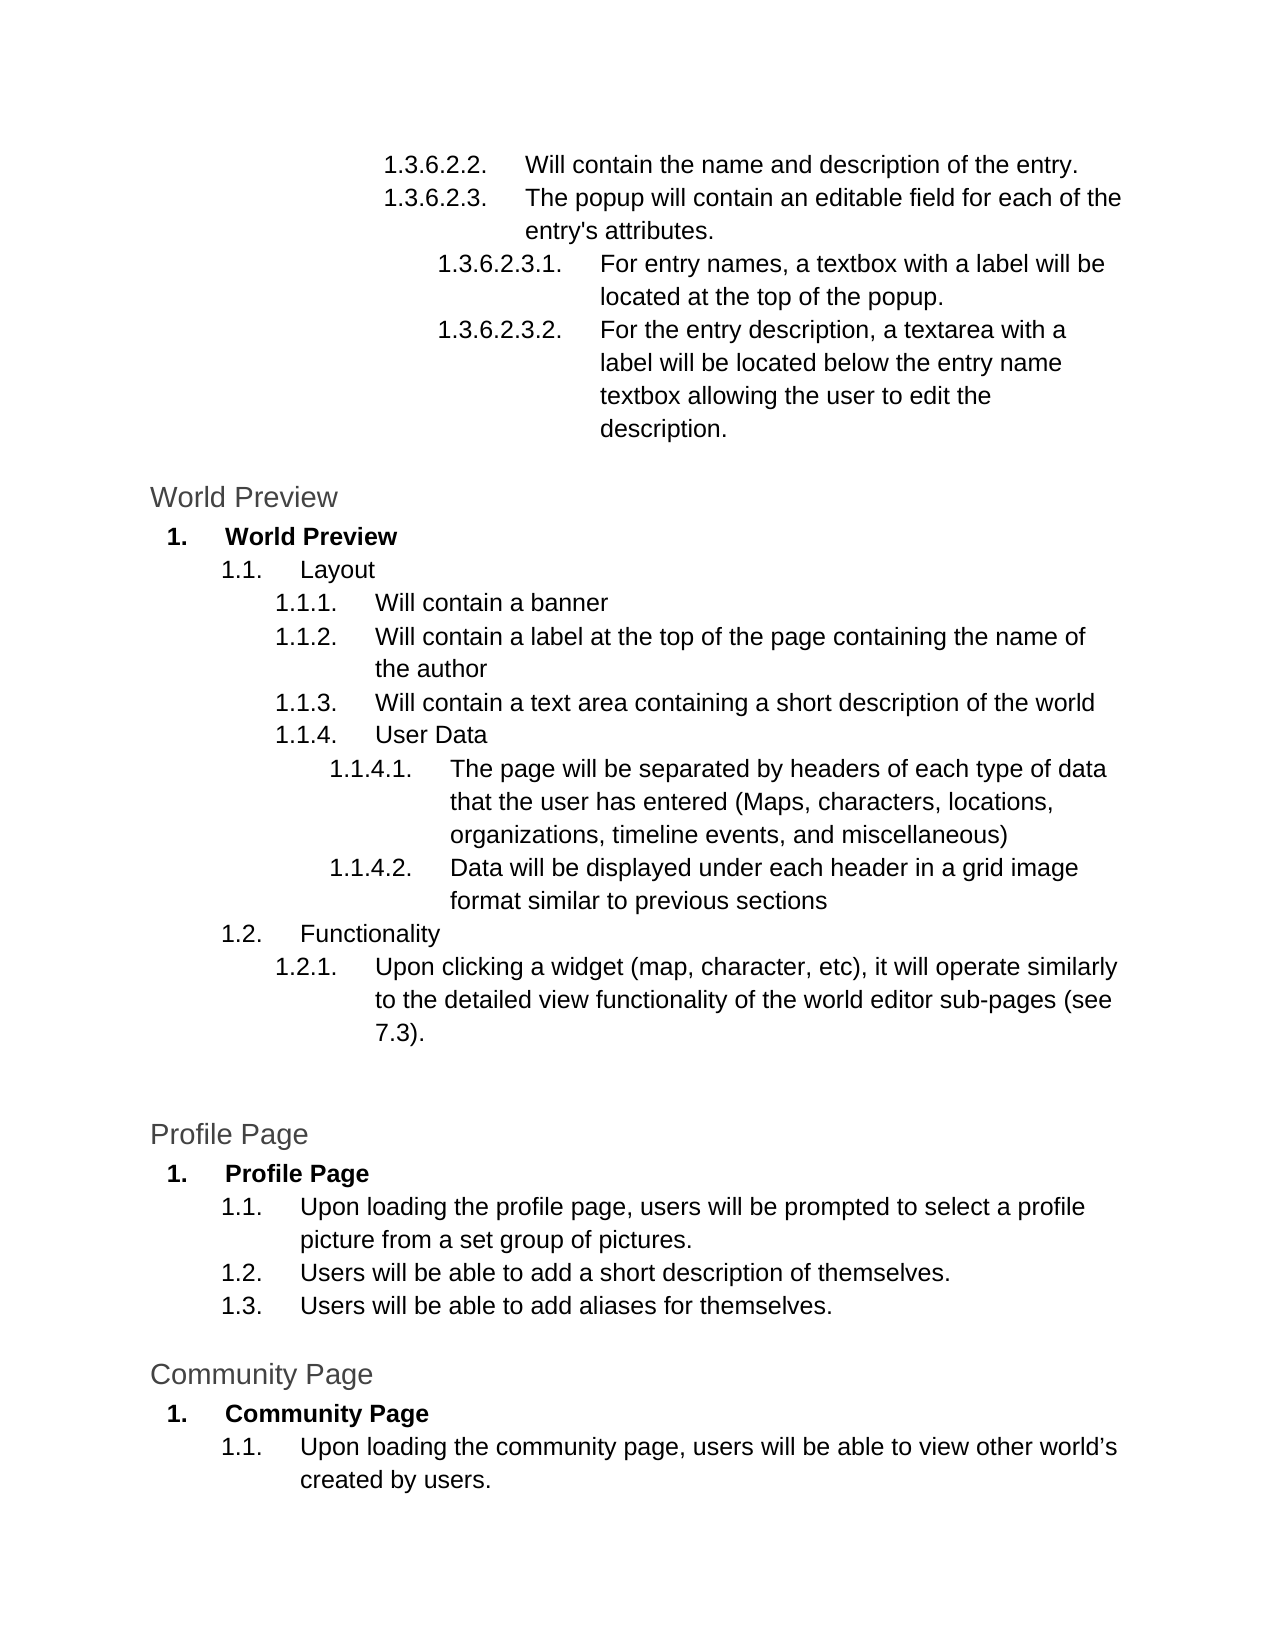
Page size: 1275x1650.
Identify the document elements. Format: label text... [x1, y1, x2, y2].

list Functionality [262, 919, 1125, 947]
list World Preview [187, 522, 1125, 551]
list Data will be displayed under each header in a grid image format similar to previous sections [412, 853, 1125, 914]
list Users will be able to add aliases for themselves. [262, 1291, 1125, 1320]
list Upon loading the profile page, users will be prompted to select a profile picture from a set group of pictures. [262, 1192, 1125, 1254]
list Profile Page [187, 1159, 1125, 1188]
list Upon clicking a widget (map, character, etc), it will operate similarly to the detailed view functionality of the world editor sub-pages (see 7.3). [337, 952, 1125, 1046]
list The popup will contain an editable field for each of the entry's attributes. [487, 183, 1125, 245]
list For entry names, a textbox with a label will be located at the top of the popup. [562, 249, 1125, 311]
list For the entry description, a textarea with a label will be located below the entry name textbox allowing the user to edit the description. [562, 315, 1125, 443]
list Upon loading the community page, users will be able to view other world’s created by users. [262, 1432, 1125, 1494]
list Will contain a text area containing a short description of the world [337, 687, 1125, 716]
list The page will be separated by headers of each type of data that the user has entered (Maps, characters, locations, organizations, timeline events, and miscellaneous) [412, 753, 1125, 848]
list Layout [262, 555, 1125, 584]
subtitle Profile Page [150, 1117, 1125, 1151]
list User Data [337, 721, 1125, 749]
list Will contain a banner [337, 588, 1125, 617]
subtitle Community Page [150, 1357, 1125, 1391]
list Community Page [187, 1399, 1125, 1428]
subtitle World Preview [150, 481, 1125, 514]
list Users will be able to add a short description of themselves. [262, 1258, 1125, 1287]
list Will contain the name and description of the entry. [487, 150, 1125, 179]
list Will contain a label at the top of the page containing the name of the author [337, 621, 1125, 683]
